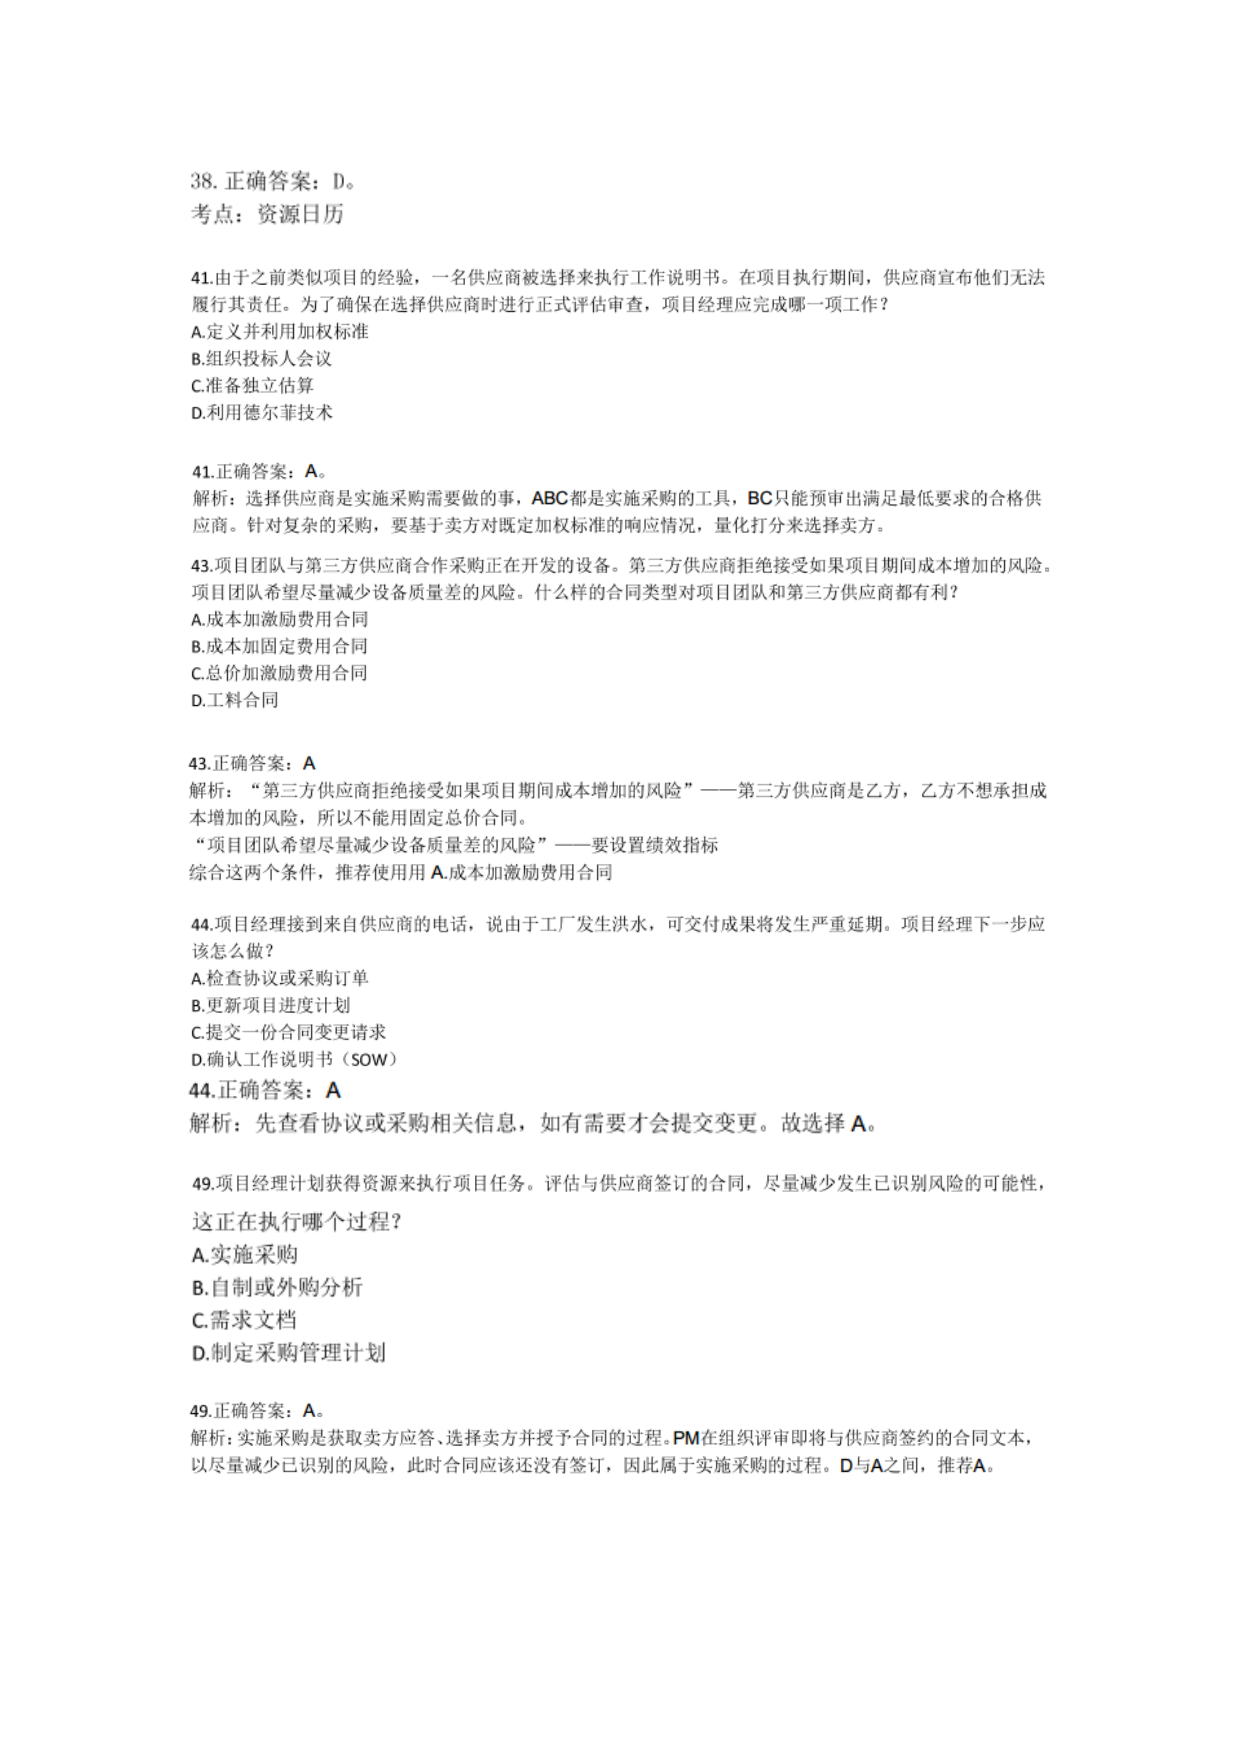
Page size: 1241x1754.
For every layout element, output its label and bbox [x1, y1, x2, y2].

picture [187, 1397, 1053, 1488]
picture [187, 1169, 1052, 1196]
picture [187, 162, 391, 236]
picture [187, 747, 1053, 888]
picture [187, 1072, 924, 1143]
picture [187, 909, 1052, 1070]
picture [187, 259, 1052, 424]
picture [187, 454, 1052, 542]
picture [187, 552, 1053, 718]
picture [187, 1202, 493, 1366]
